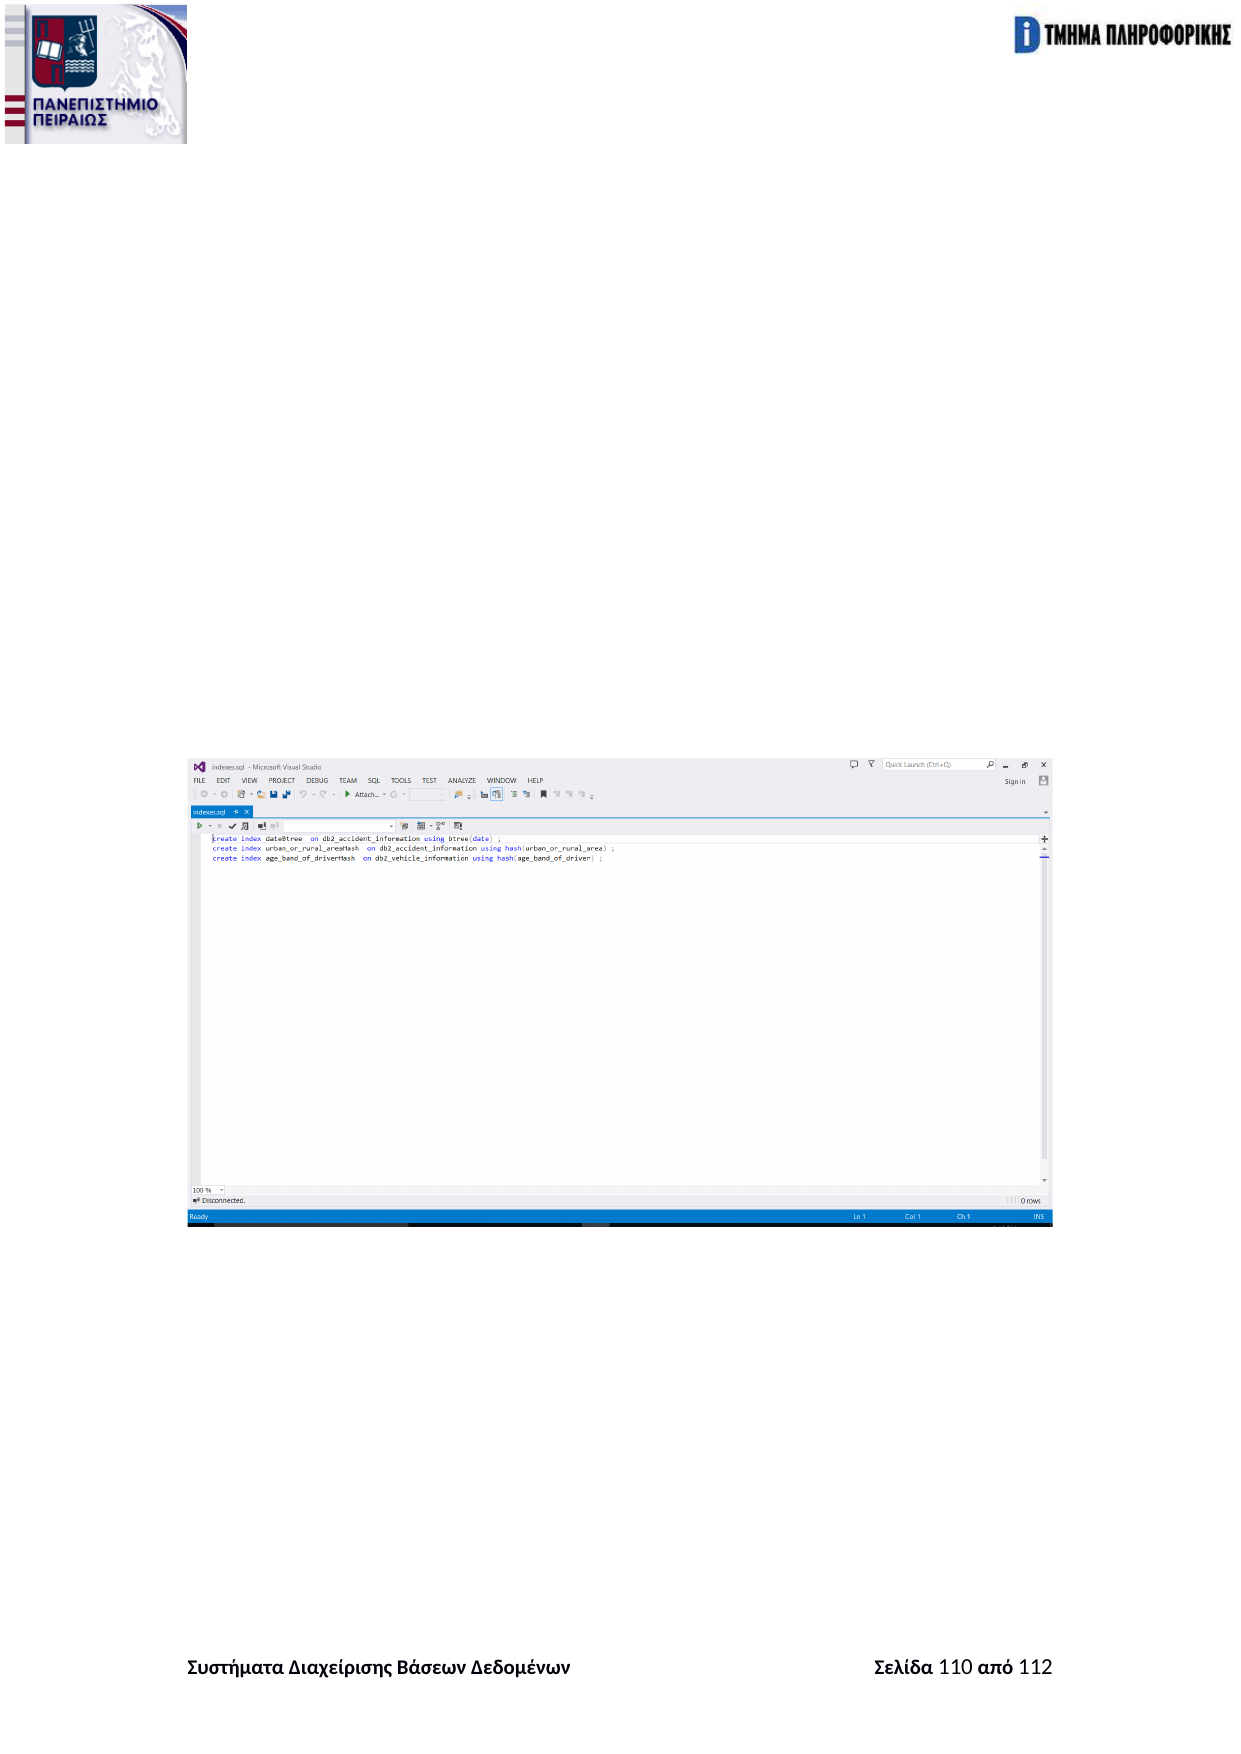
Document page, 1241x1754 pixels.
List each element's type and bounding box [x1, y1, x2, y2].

picture [4, 4, 187, 144]
picture [187, 758, 1053, 1227]
picture [1012, 4, 1234, 67]
